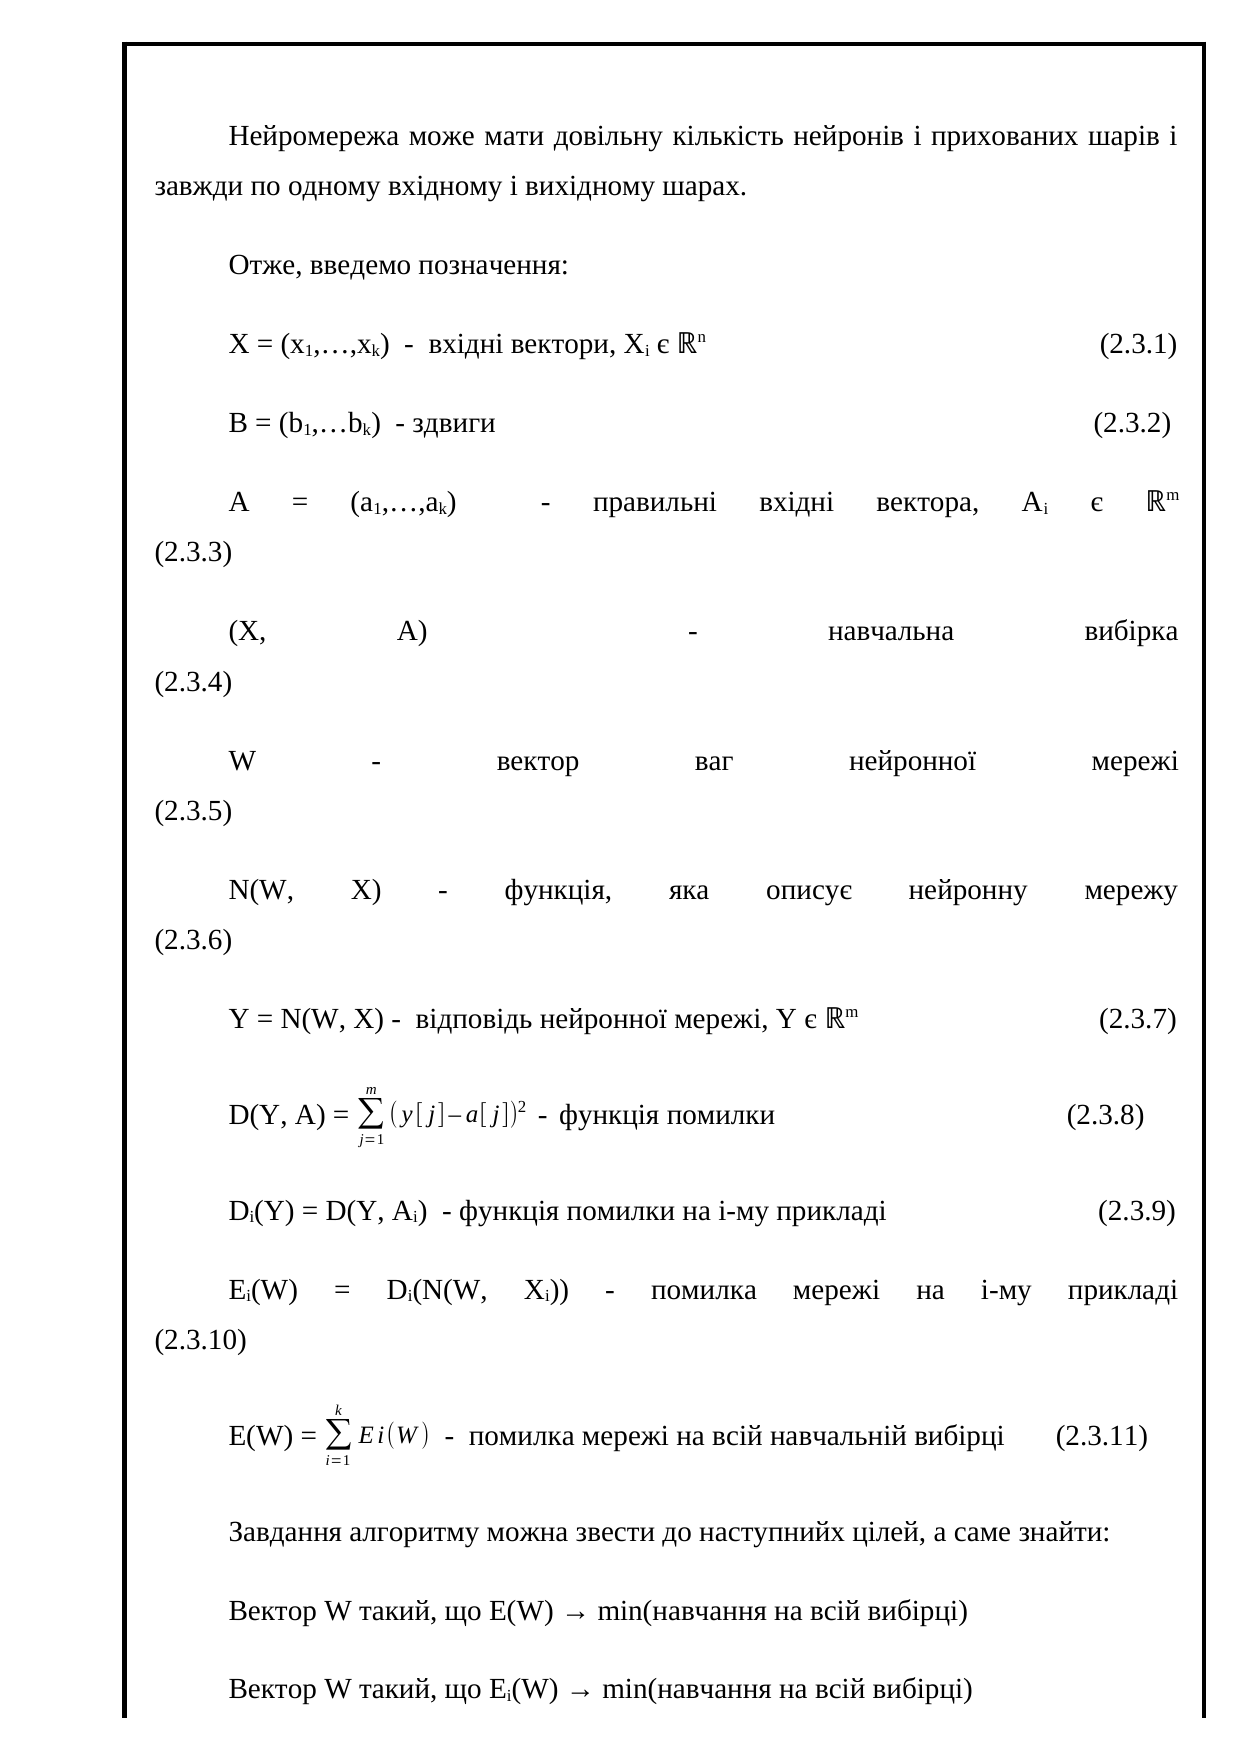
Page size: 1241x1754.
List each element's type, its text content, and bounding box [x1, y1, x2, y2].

table_header Нейромережа може мати довільну кількість нейронів і прихованих шарів і завжди по одному вхідному і вихідному шарах. Отже, введемо позначення: X = (x1,…,xk) - вхідні вектори, Xi є ℝn (2.3.1) B = (b1,…bk) - здвиги (2.3.2) A = (a1,…,ak) - правильні вхідні вектора, Ai є ℝm (2.3.3) (X, A) - навчальна вибірка (2.3.4) W - вектор ваг нейронної мережі (2.3.5) N(W, X) - функція, яка описує нейронну мережу (2.3.6) Y = N(W, X) - відповідь нейронної мережі, Y є ℝm (2.3.7) D(Y, A) = 2 - функція помилки (2.3.8) Di(Y) = D(Y, Ai) - функція помилки на і-му прикладі (2.3.9) Ei(W) = Di(N(W, Xi)) - помилка мережі на і-му прикладі (2.3.10) E(W) = - помилка мережі на всій навчальній вибірці (2.3.11) Завдання алгоритму можна звести до наступнийх цілей, а саме знайти: Вектор W такий, що E(W) → min(навчання на всій вибірці) Вектор W такий, що Ei(W) → min(навчання на всій вибірці) [127, 46, 1202, 1718]
